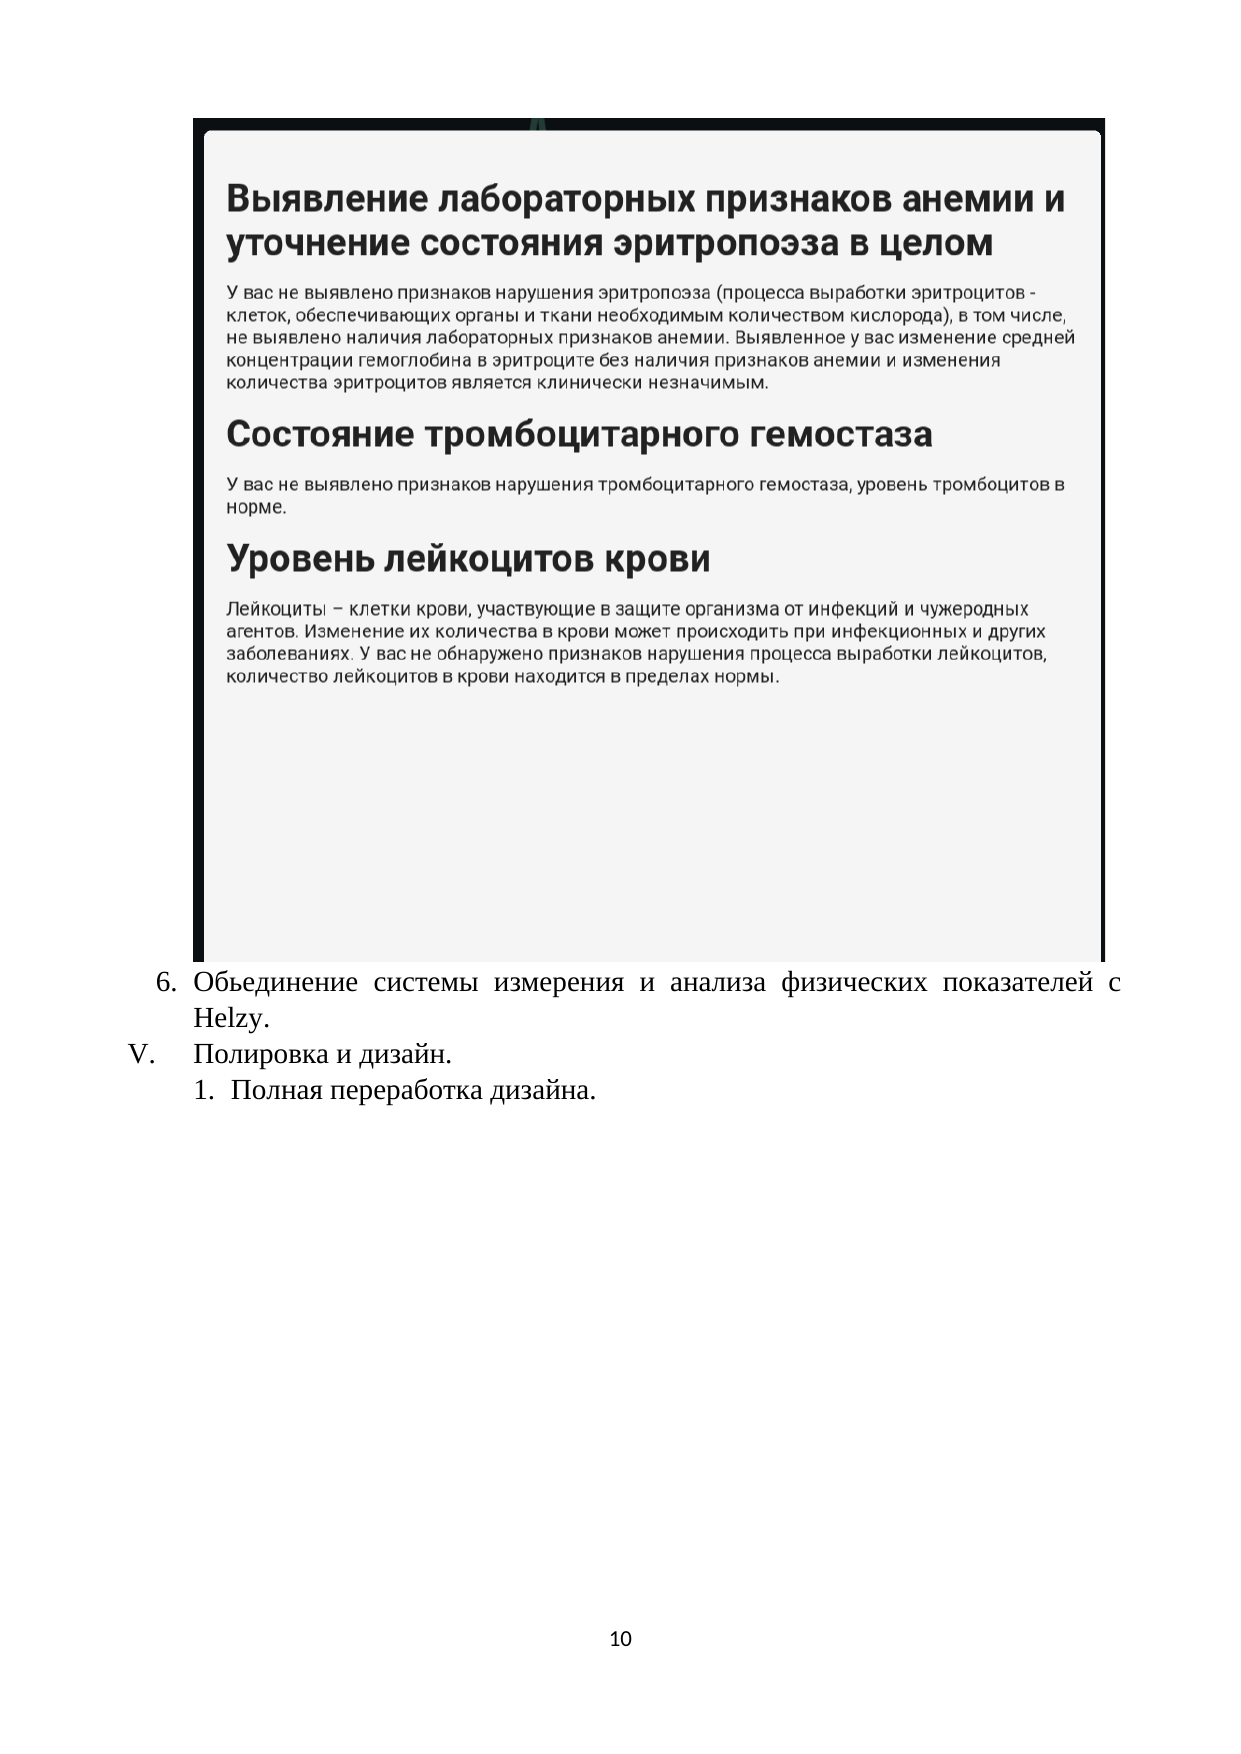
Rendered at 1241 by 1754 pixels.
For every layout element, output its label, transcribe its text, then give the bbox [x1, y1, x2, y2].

list Обьединение системы измерения и анализа физических показателей с Helzy. [156, 964, 1122, 1034]
list Полная переработка дизайна. [193, 1072, 1122, 1106]
picture [193, 118, 1106, 962]
list Полировка и дизайн. [156, 1036, 1122, 1070]
